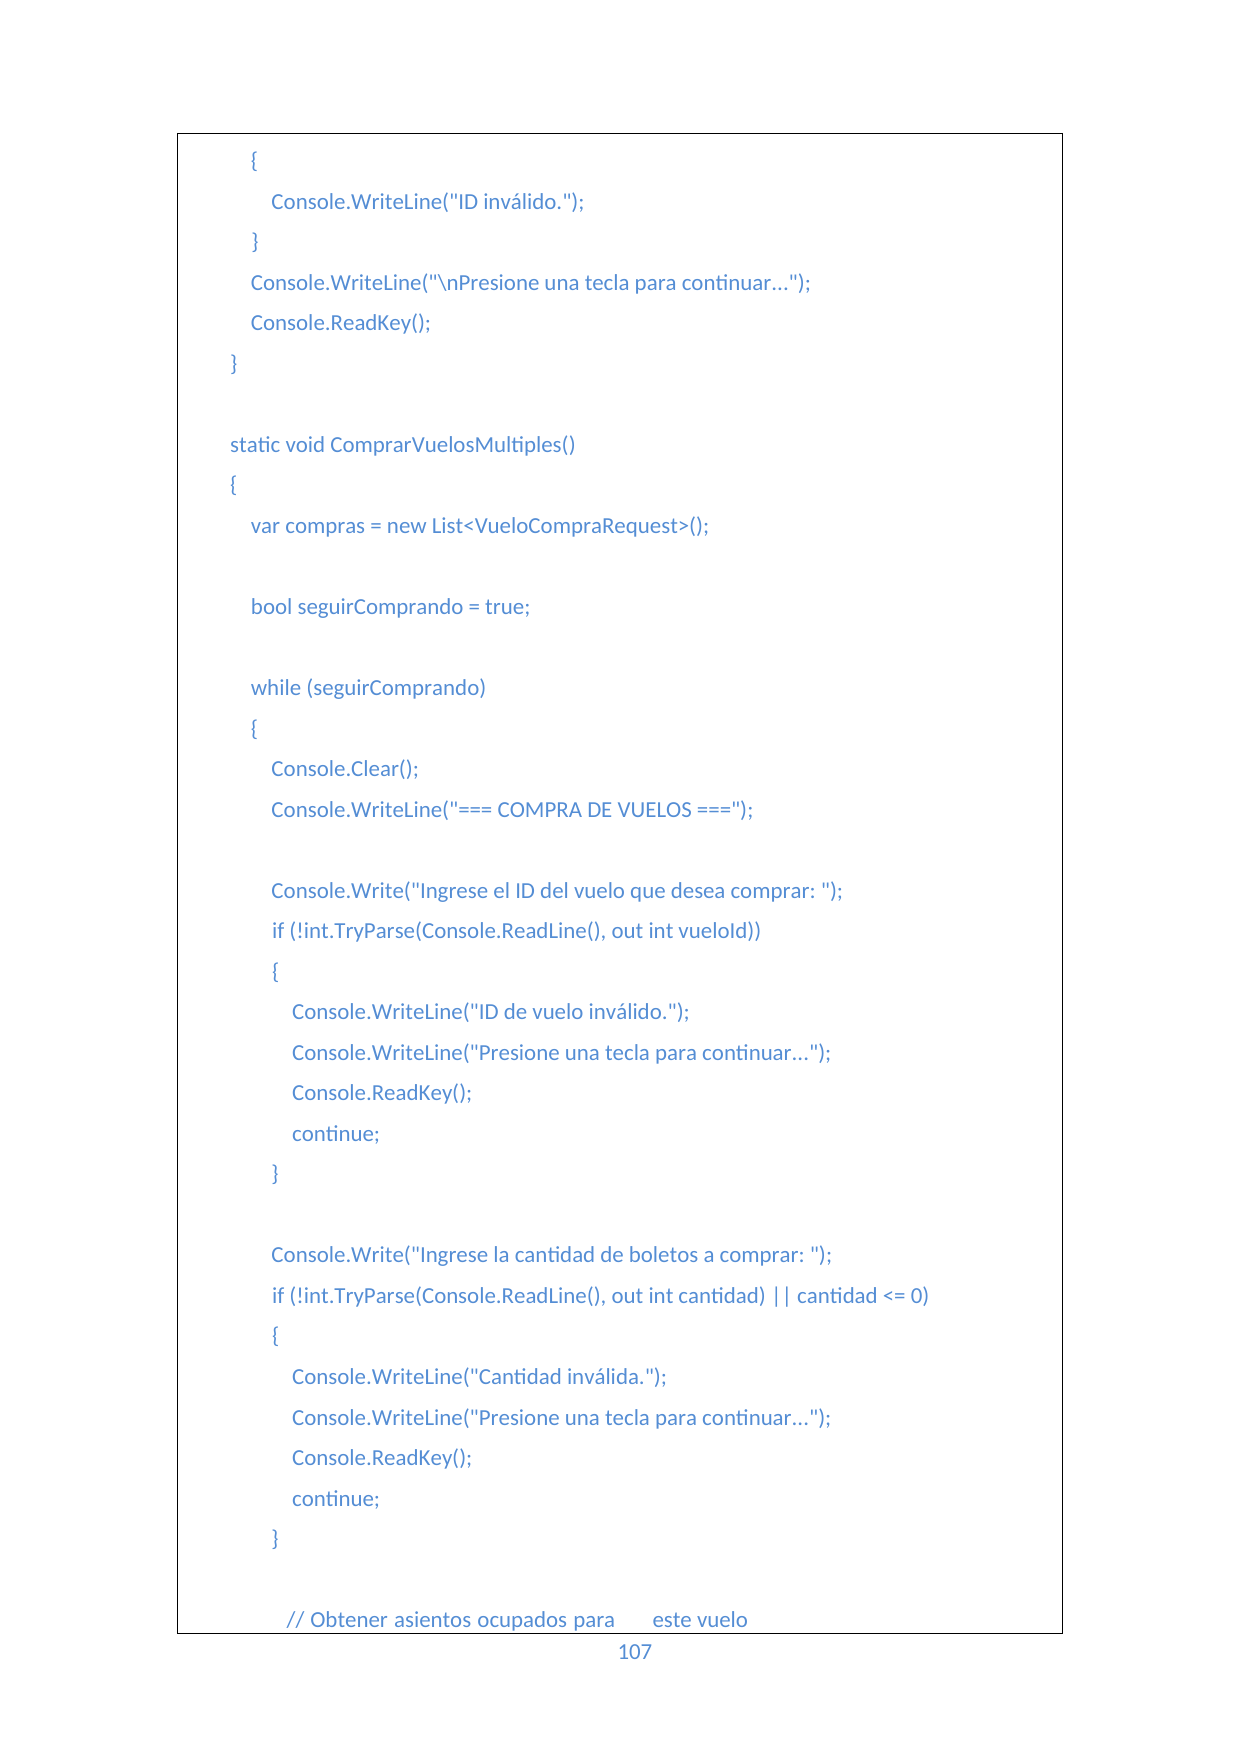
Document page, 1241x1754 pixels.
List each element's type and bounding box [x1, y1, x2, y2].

table_header [178, 134, 1062, 1633]
